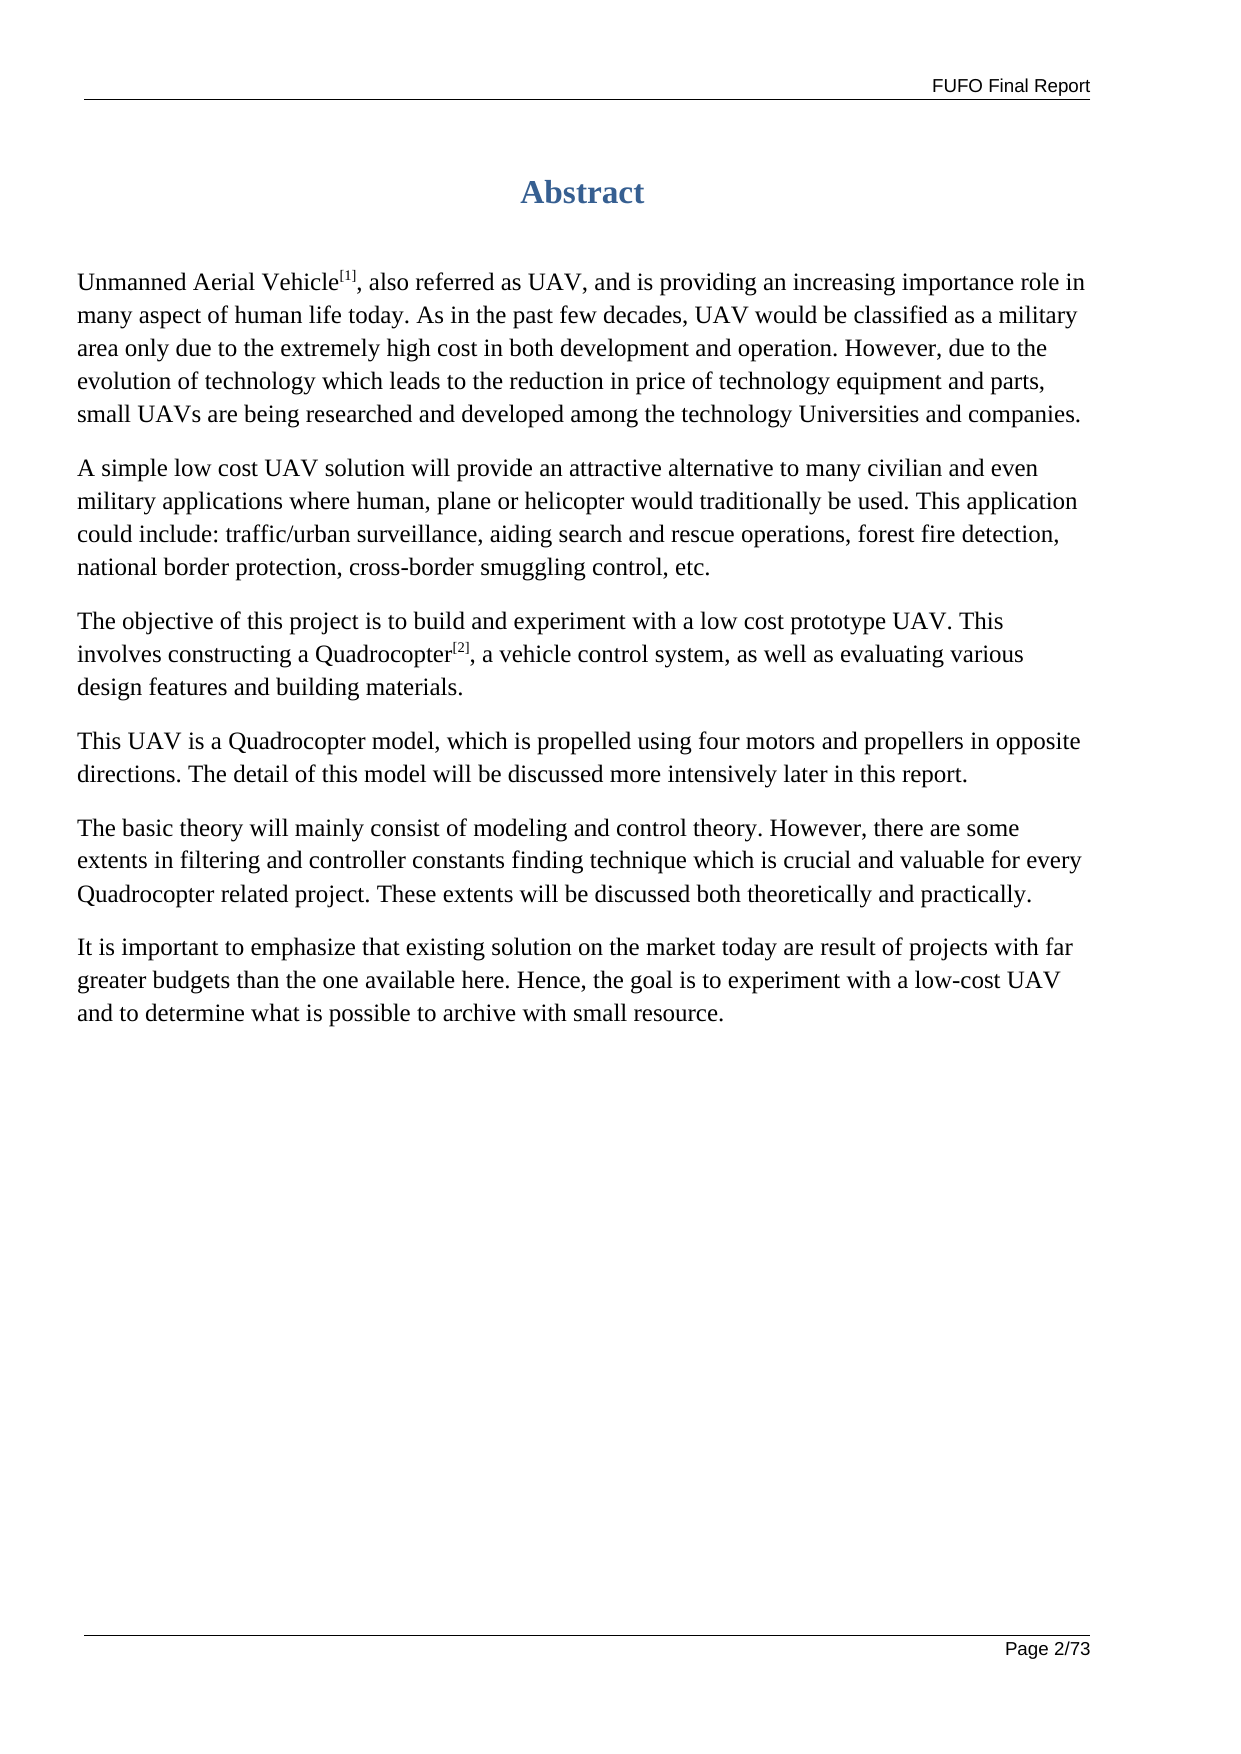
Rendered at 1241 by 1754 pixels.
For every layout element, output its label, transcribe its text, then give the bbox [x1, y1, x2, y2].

table_cell Abstract Unmanned Aerial Vehicle[1], also referred as UAV, and is providing an increasing importance role in many aspect of human life today. As in the past few decades, UAV would be classified as a military area only due to the extremely high cost in both development and operation. However, due to the evolution of technology which leads to the reduction in price of technology equipment and parts, small UAVs are being researched and developed among the technology Universities and companies. A simple low cost UAV solution will provide an attractive alternative to many civilian and even military applications where human, plane or helicopter would traditionally be used. This application could include: traffic/urban surveillance, aiding search and rescue operations, forest fire detection, national border protection, cross-border smuggling control, etc. The objective of this project is to build and experiment with a low cost prototype UAV. This involves constructing a Quadrocopter[2], a vehicle control system, as well as evaluating various design features and building materials. This UAV is a Quadrocopter model, which is propelled using four motors and propellers in opposite directions. The detail of this model will be discussed more intensively later in this report. The basic theory will mainly consist of modeling and control theory. However, there are some extents in filtering and controller constants finding technique which is crucial and valuable for every Quadrocopter related project. These extents will be discussed both theoretically and practically. It is important to emphasize that existing solution on the market today are result of projects with far greater budgets than the one available here. Hence, the goal is to experiment with a low-cost UAV and to determine what is possible to archive with small resource. [66, 122, 1176, 1512]
